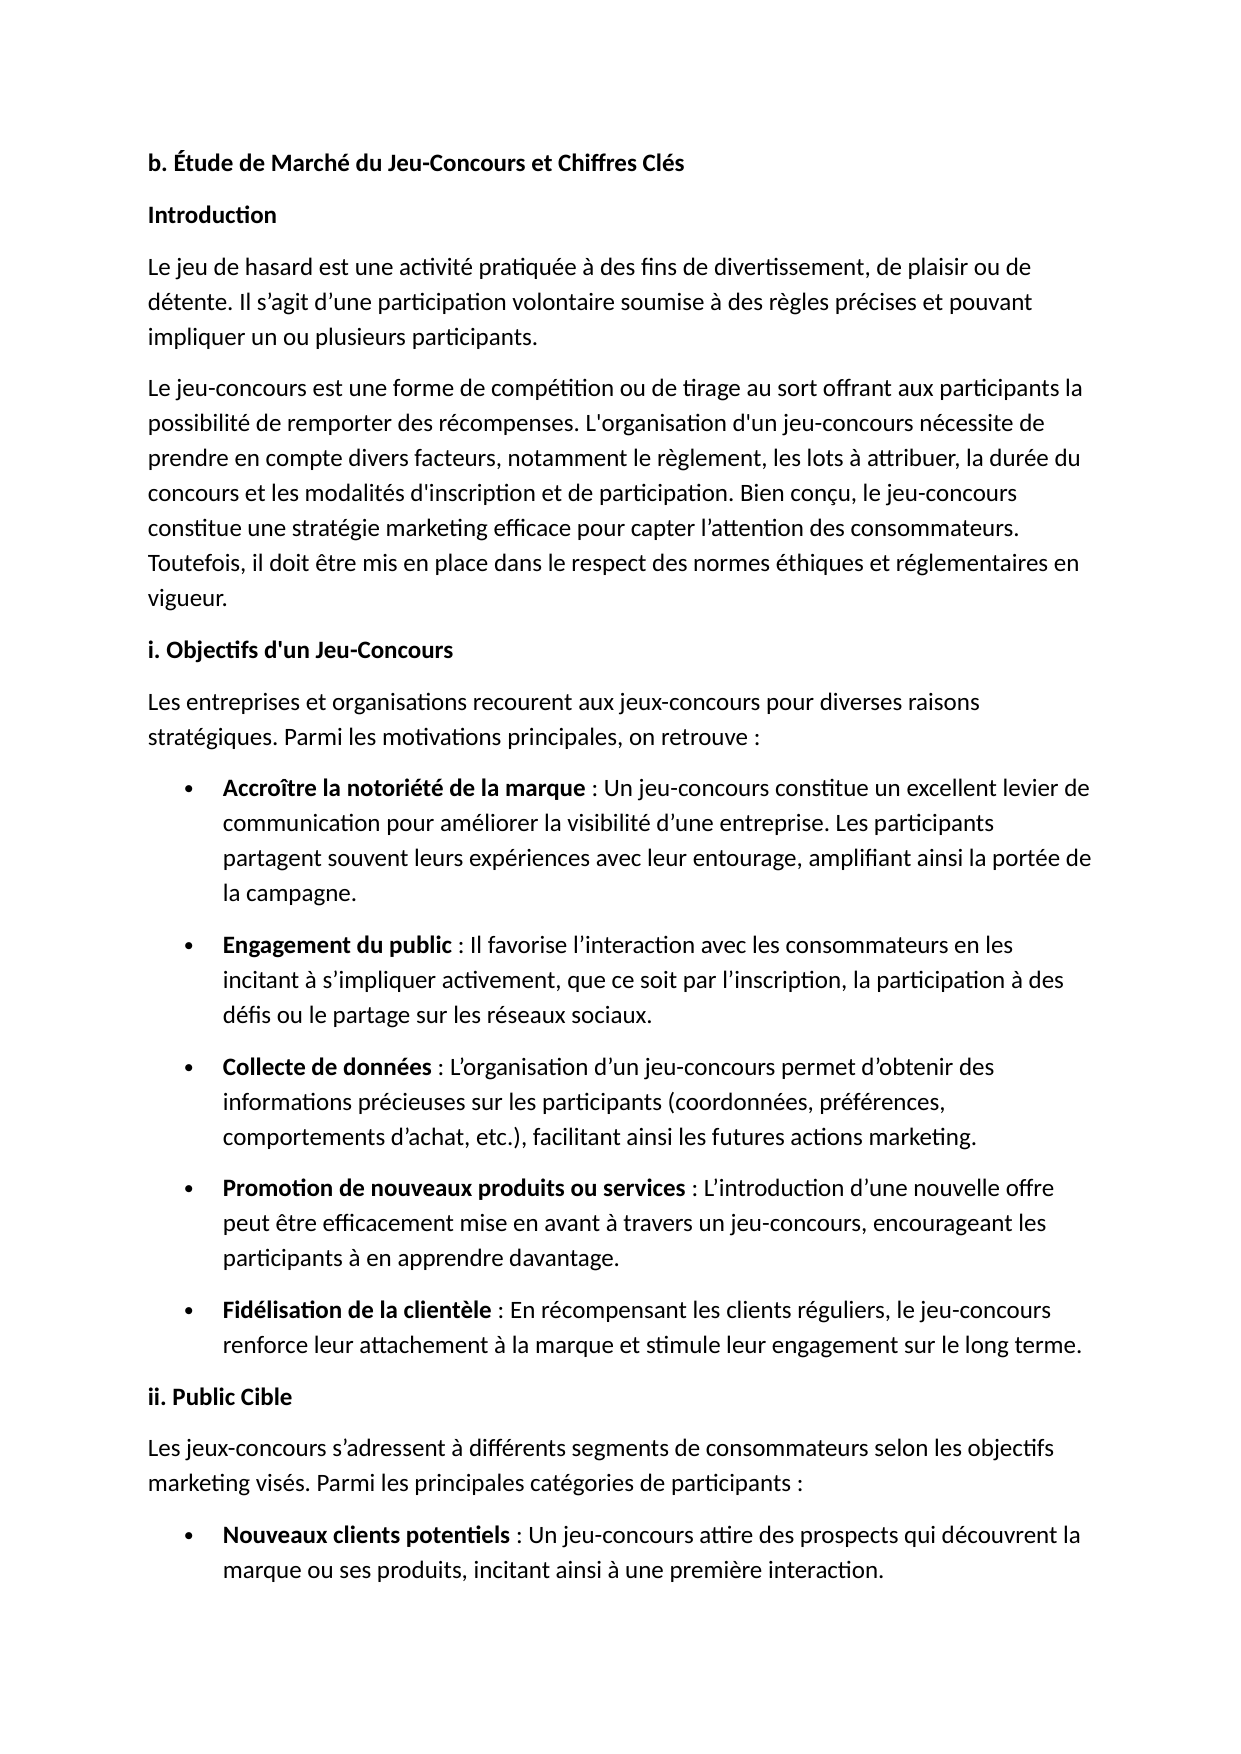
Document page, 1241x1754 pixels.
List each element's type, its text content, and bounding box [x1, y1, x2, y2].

list Fidélisation de la clientèle : En récompensant les clients réguliers, le jeu-concours renforce leur attachement à la marque et stimule leur engagement sur le long terme. [185, 1294, 1093, 1360]
list Collecte de données : L’organisation d’un jeu-concours permet d’obtenir des informations précieuses sur les participants (coordonnées, préférences, comportements d’achat, etc.), facilitant ainsi les futures actions marketing. [185, 1051, 1093, 1151]
list Engagement du public : Il favorise l’interaction avec les consommateurs en les incitant à s’impliquer activement, que ce soit par l’inscription, la participation à des défis ou le partage sur les réseaux sociaux. [185, 929, 1093, 1030]
text Introduction [148, 199, 1093, 230]
text b. Étude de Marché du Jeu-Concours et Chiffres Clés [148, 148, 1093, 178]
text Les jeux-concours s’adressent à différents segments de consommateurs selon les objectifs marketing visés. Parmi les principales catégories de participants : [148, 1433, 1093, 1498]
list Nouveaux clients potentiels : Un jeu-concours attire des prospects qui découvrent la marque ou ses produits, incitant ainsi à une première interaction. [185, 1519, 1093, 1585]
text i. Objectifs d'un Jeu-Concours [148, 634, 1093, 665]
text Le jeu-concours est une forme de compétition ou de tirage au sort offrant aux participants la possibilité de remporter des récompenses. L'organisation d'un jeu-concours nécessite de prendre en compte divers facteurs, notamment le règlement, les lots à attribuer, la durée du concours et les modalités d'inscription et de participation. Bien conçu, le jeu-concours constitue une stratégie marketing efficace pour capter l’attention des consommateurs. Toutefois, il doit être mis en place dans le respect des normes éthiques et réglementaires en vigueur. [148, 373, 1093, 613]
text ii. Public Cible [148, 1381, 1093, 1411]
list Accroître la notoriété de la marque : Un jeu-concours constitue un excellent levier de communication pour améliorer la visibilité d’une entreprise. Les participants partagent souvent leurs expériences avec leur entourage, amplifiant ainsi la portée de la campagne. [185, 773, 1093, 908]
text Les entreprises et organisations recourent aux jeux-concours pour diverses raisons stratégiques. Parmi les motivations principales, on retrouve : [148, 686, 1093, 751]
list Promotion de nouveaux produits ou services : L’introduction d’une nouvelle offre peut être efficacement mise en avant à travers un jeu-concours, encourageant les participants à en apprendre davantage. [185, 1173, 1093, 1273]
text Le jeu de hasard est une activité pratiquée à des fins de divertissement, de plaisir ou de détente. Il s’agit d’une participation volontaire soumise à des règles précises et pouvant impliquer un ou plusieurs participants. [148, 251, 1093, 351]
